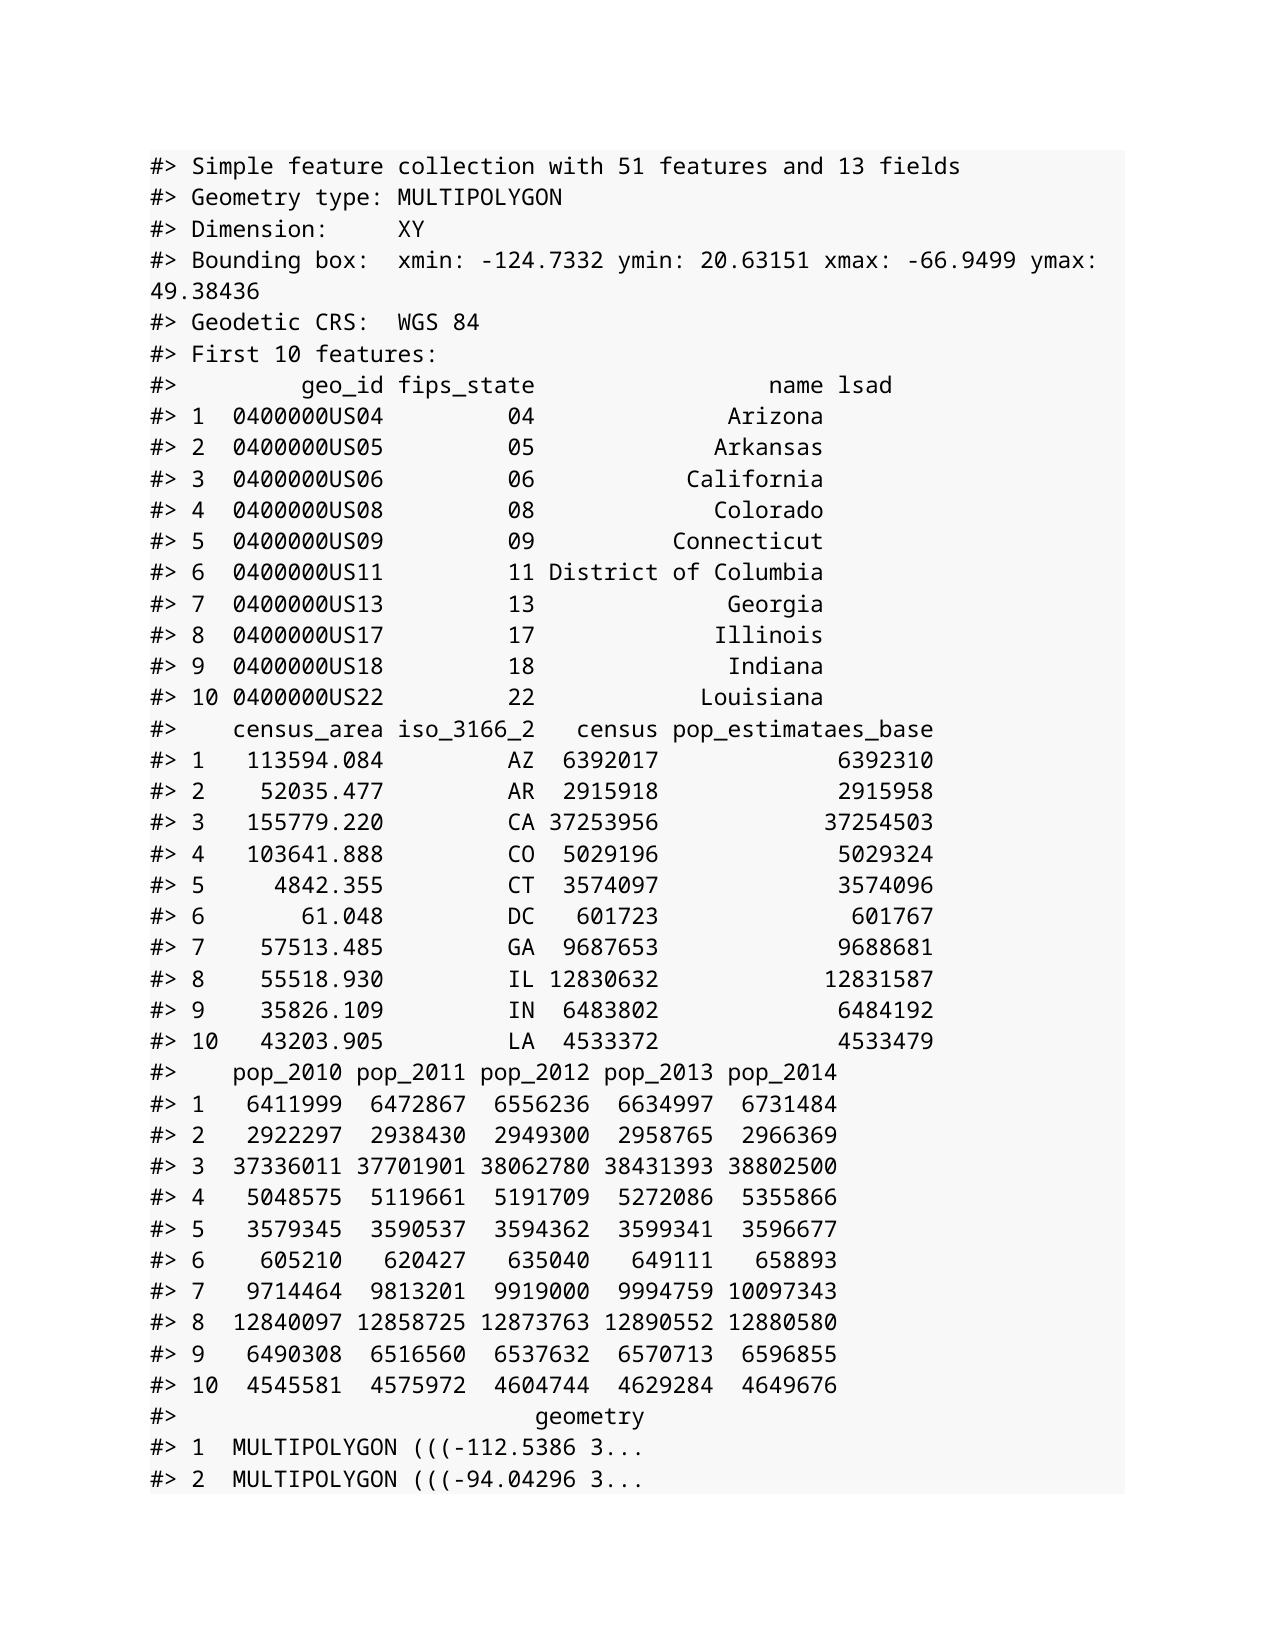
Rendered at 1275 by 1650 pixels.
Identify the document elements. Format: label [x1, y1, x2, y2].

text [150, 150, 1125, 1494]
